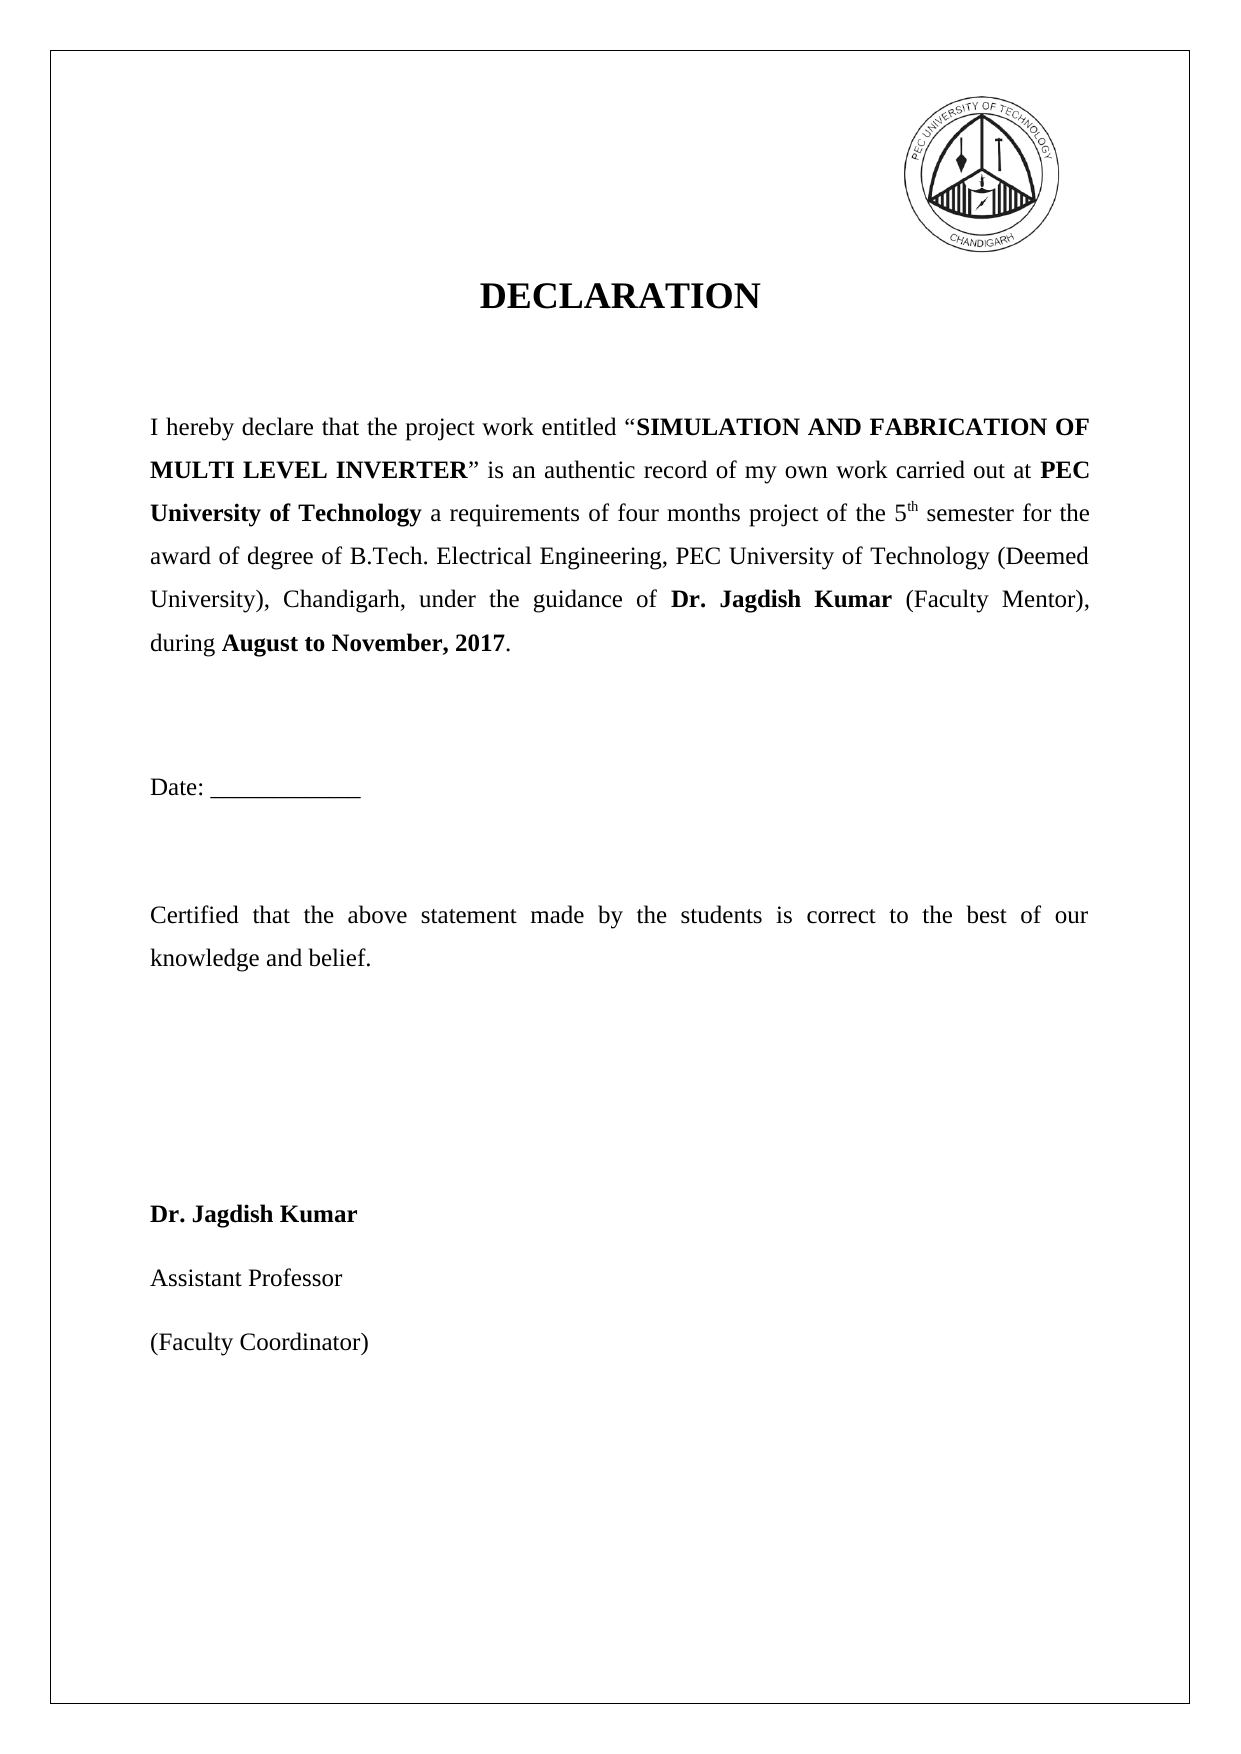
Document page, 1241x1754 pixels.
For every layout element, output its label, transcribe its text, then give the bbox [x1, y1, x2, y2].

text Dr. Jagdish Kumar [150, 1199, 1090, 1228]
text (Faculty Coordinator) [150, 1327, 1090, 1356]
text DECLARATION [150, 273, 1090, 317]
text I hereby declare that the project work entitled “SIMULATION AND FABRICATION OF MULTI LEVEL INVERTER” is an authentic record of my own work carried out at PEC University of Technology a requirements of four months project of the 5th semester for the award of degree of B.Tech. Electrical Engineering, PEC University of Technology (Deemed University), Chandigarh, under the guidance of Dr. Jagdish Kumar (Faculty Mentor), during August to November, 2017. [150, 412, 1090, 656]
picture [884, 73, 1083, 274]
text Assistant Professor [150, 1263, 1090, 1292]
text Date: ____________ [150, 772, 1090, 801]
text Certified that the above statement made by the students is correct to the best of our knowledge and belief. [150, 900, 1090, 972]
